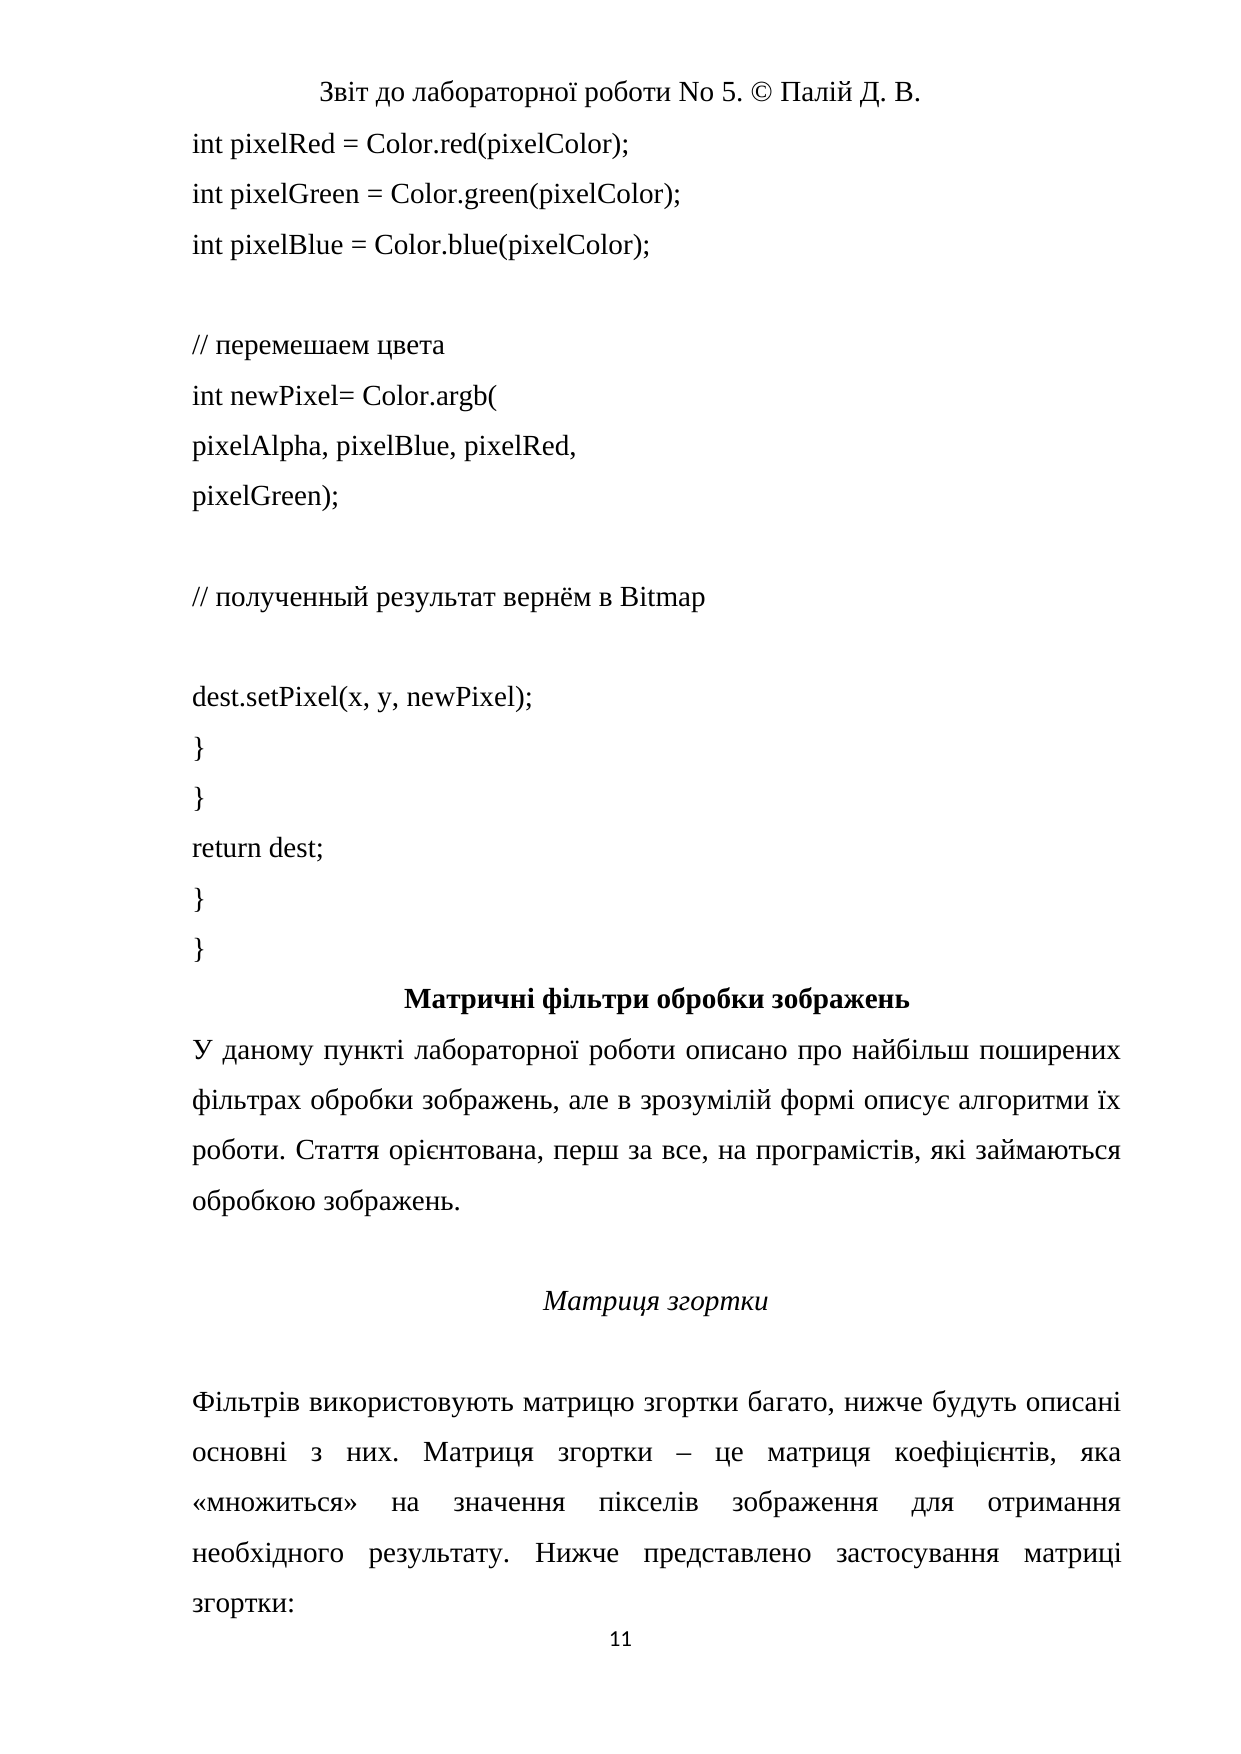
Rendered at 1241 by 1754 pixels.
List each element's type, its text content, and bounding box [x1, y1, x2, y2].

text } [192, 780, 1122, 814]
text Матричні фільтри обробки зображень [192, 981, 1122, 1015]
text } [192, 730, 1122, 763]
text // полученный результат вернём в Bitmap [192, 579, 1122, 612]
text // перемешаем цвета [192, 327, 1122, 361]
text dest.setPixel(x, y, newPixel); [192, 679, 1122, 713]
text У даному пункті лабораторної роботи описано про найбільш поширених фільтрах обробки зображень, але в зрозумілій формі описує алгоритми їх роботи. Стаття орієнтована, перш за все, на програмістів, які займаються обробкою зображень. [192, 1032, 1122, 1216]
text int newPixel= Color.argb( [192, 378, 1122, 411]
text Фільтрів використовують матрицю згортки багато, нижче будуть описані основні з них. Матриця згортки – це матриця коефіцієнтів, яка «множиться» на значення пікселів зображення для отримання необхідного результату. Нижче представлено застосування матриці згортки: [192, 1384, 1122, 1619]
text int pixelBlue = Color.blue(pixelColor); [192, 227, 1122, 260]
text pixelAlpha, pixelBlue, pixelRed, [192, 428, 1122, 462]
text pixelGreen); [192, 478, 1122, 512]
text return dest; [192, 831, 1122, 864]
text Матриця згортки [192, 1283, 1122, 1317]
text } [192, 931, 1122, 965]
text } [192, 881, 1122, 914]
text int pixelRed = Color.red(pixelColor); [192, 126, 1122, 160]
text int pixelGreen = Color.green(pixelColor); [192, 176, 1122, 210]
